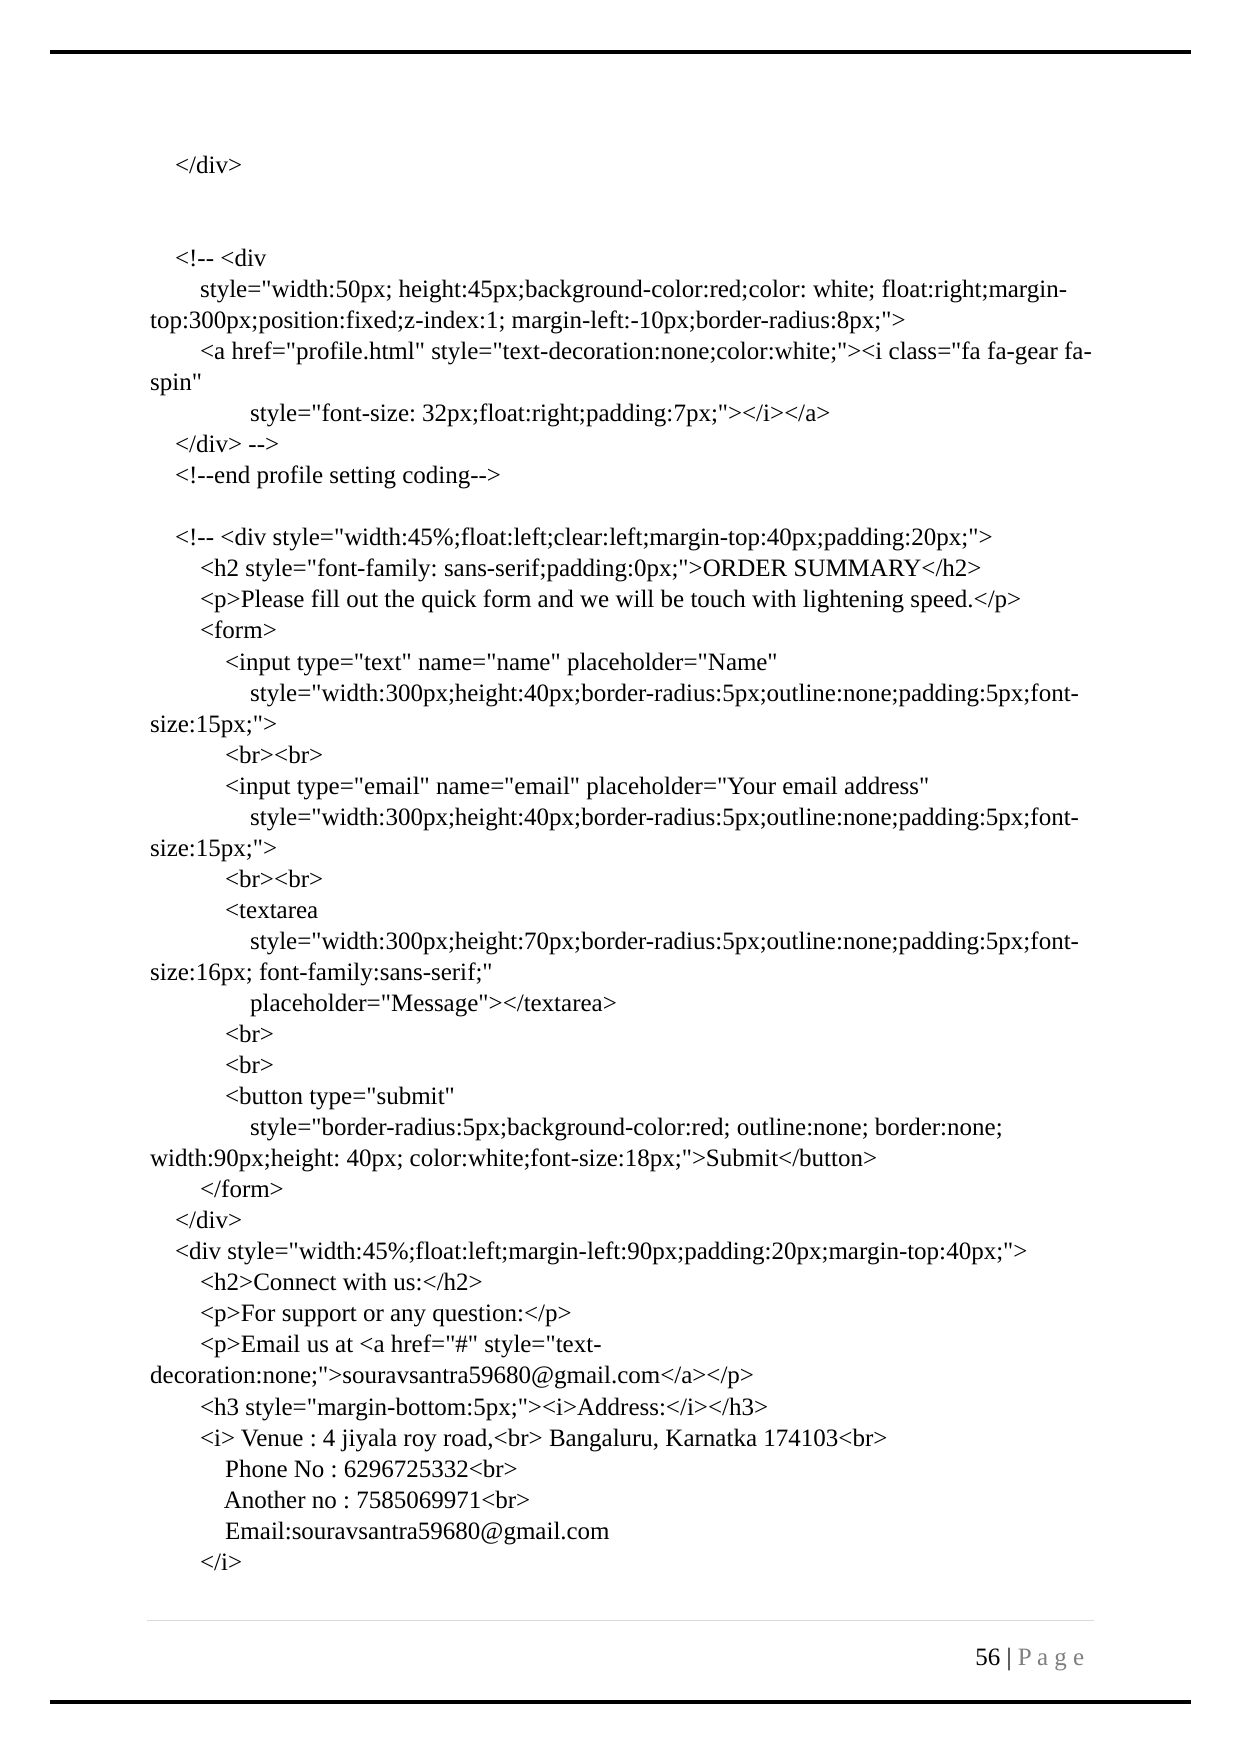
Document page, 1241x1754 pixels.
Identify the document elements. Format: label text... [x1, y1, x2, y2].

text </div> [150, 1205, 1127, 1234]
text <p>Please fill out the quick form and we will be touch with lightening speed.</p> [150, 584, 1127, 613]
text Email:souravsantra59680@gmail.com [150, 1516, 1127, 1544]
text placeholder="Message"></textarea> [150, 988, 1127, 1017]
text </div> --> [150, 429, 1127, 458]
text style="width:50px; height:45px;background-color:red;color: white; float:right;margin-top:300px;position:fixed;z-index:1; margin-left:-10px;border-radius:8px;"> [150, 274, 1127, 334]
text <!-- <div style="width:45%;float:left;clear:left;margin-top:40px;padding:20px;"> [150, 522, 1127, 551]
text style="font-size: 32px;float:right;padding:7px;"></i></a> [150, 398, 1127, 427]
text <p>Email us at <a href="#" style="text-decoration:none;">souravsantra59680@gmail.com</a></p> [150, 1329, 1127, 1389]
text </i> [150, 1547, 1127, 1576]
text </div> [150, 150, 1127, 179]
text Another no : 7585069971<br> [150, 1485, 1127, 1513]
text <button type="submit" [150, 1081, 1127, 1110]
text <p>For support or any question:</p> [150, 1298, 1127, 1327]
text <input type="email" name="email" placeholder="Your email address" [150, 771, 1127, 799]
text <h2>Connect with us:</h2> [150, 1267, 1127, 1296]
text style="width:300px;height:40px;border-radius:5px;outline:none;padding:5px;font-size:15px;"> [150, 802, 1127, 862]
text style="width:300px;height:70px;border-radius:5px;outline:none;padding:5px;font-size:16px; font-family:sans-serif;" [150, 926, 1127, 986]
text <div style="width:45%;float:left;margin-left:90px;padding:20px;margin-top:40px;"> [150, 1236, 1127, 1265]
text <input type="text" name="name" placeholder="Name" [150, 647, 1127, 675]
text <br><br> [150, 864, 1127, 893]
text <i> Venue : 4 jiyala roy road,<br> Bangaluru, Karnatka 174103<br> [150, 1423, 1127, 1451]
text Phone No : 6296725332<br> [150, 1454, 1127, 1482]
text <br><br> [150, 740, 1127, 768]
text <h3 style="margin-bottom:5px;"><i>Address:</i></h3> [150, 1392, 1127, 1420]
text <br> [150, 1050, 1127, 1079]
text <br> [150, 1019, 1127, 1048]
text <a href="profile.html" style="text-decoration:none;color:white;"><i class="fa fa-gear fa-spin" [150, 336, 1127, 396]
text style="width:300px;height:40px;border-radius:5px;outline:none;padding:5px;font-size:15px;"> [150, 678, 1127, 737]
text style="border-radius:5px;background-color:red; outline:none; border:none; width:90px;height: 40px; color:white;font-size:18px;">Submit</button> [150, 1112, 1127, 1172]
text <textarea [150, 895, 1127, 924]
text <h2 style="font-family: sans-serif;padding:0px;">ORDER SUMMARY</h2> [150, 553, 1127, 582]
text <!--end profile setting coding--> [150, 460, 1127, 489]
text <!-- <div [150, 243, 1127, 272]
text </form> [150, 1174, 1127, 1203]
text <form> [150, 616, 1127, 644]
